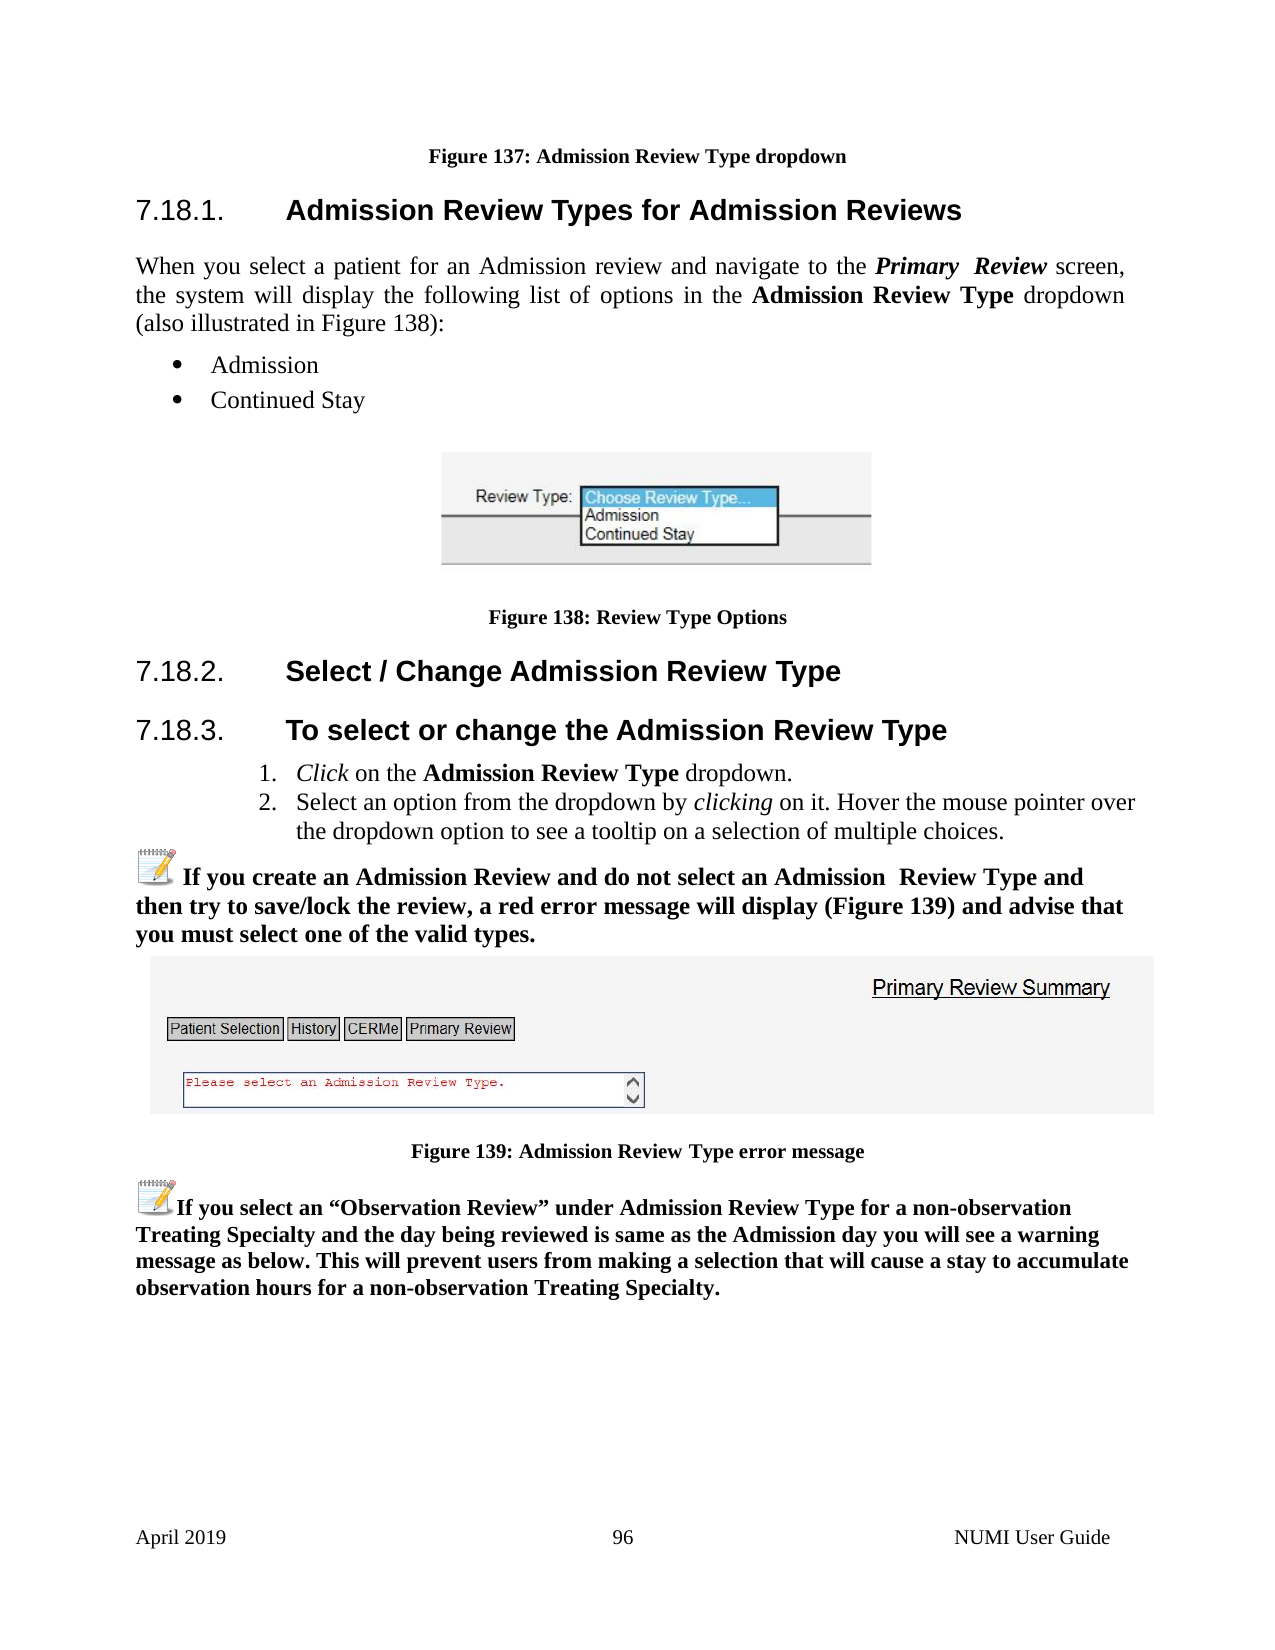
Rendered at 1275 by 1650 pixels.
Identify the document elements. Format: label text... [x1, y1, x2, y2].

subtitle To select or change the Admission Review Type [135, 712, 1139, 746]
picture [441, 452, 872, 580]
list Admission [173, 350, 1139, 378]
list Continued Stay [173, 385, 1139, 413]
text If you create an Admission Review and do not select an Admission Review Type and then try to save/lock the review, a red error message will display (Figure 139) and advise that you must select one of the valid types. [135, 845, 1128, 948]
list Select an option from the dropdown by clicking on it. Hover the mouse pointer over the dropdown option to see a tooltip on a selection of multiple choices. [258, 787, 1139, 845]
text Figure 138: Review Type Options [135, 605, 1139, 629]
picture [150, 956, 1155, 1114]
text Figure 139: Admission Review Type error message [135, 1139, 1139, 1163]
text Figure 137: Admission Review Type dropdown [135, 144, 1139, 168]
text If you select an “Observation Review” under Admission Review Type for a non-observation Treating Specialty and the day being reviewed is same as the Admission day you will see a warning message as below. This will prevent users from making a selection that will cause a stay to accumulate observation hours for a non-observation Treating Specialty. [135, 1175, 1139, 1300]
subtitle Select / Change Admission Review Type [135, 654, 1139, 687]
text When you select a patient for an Admission review and navigate to the Primary Review screen, the system will display the following list of options in the Admission Review Type dropdown (also illustrated in Figure 138): [135, 251, 1125, 337]
subtitle Admission Review Types for Admission Reviews [135, 193, 1139, 226]
picture [135, 844, 177, 886]
list Click on the Admission Review Type dropdown. [258, 758, 1139, 787]
picture [135, 1175, 177, 1216]
